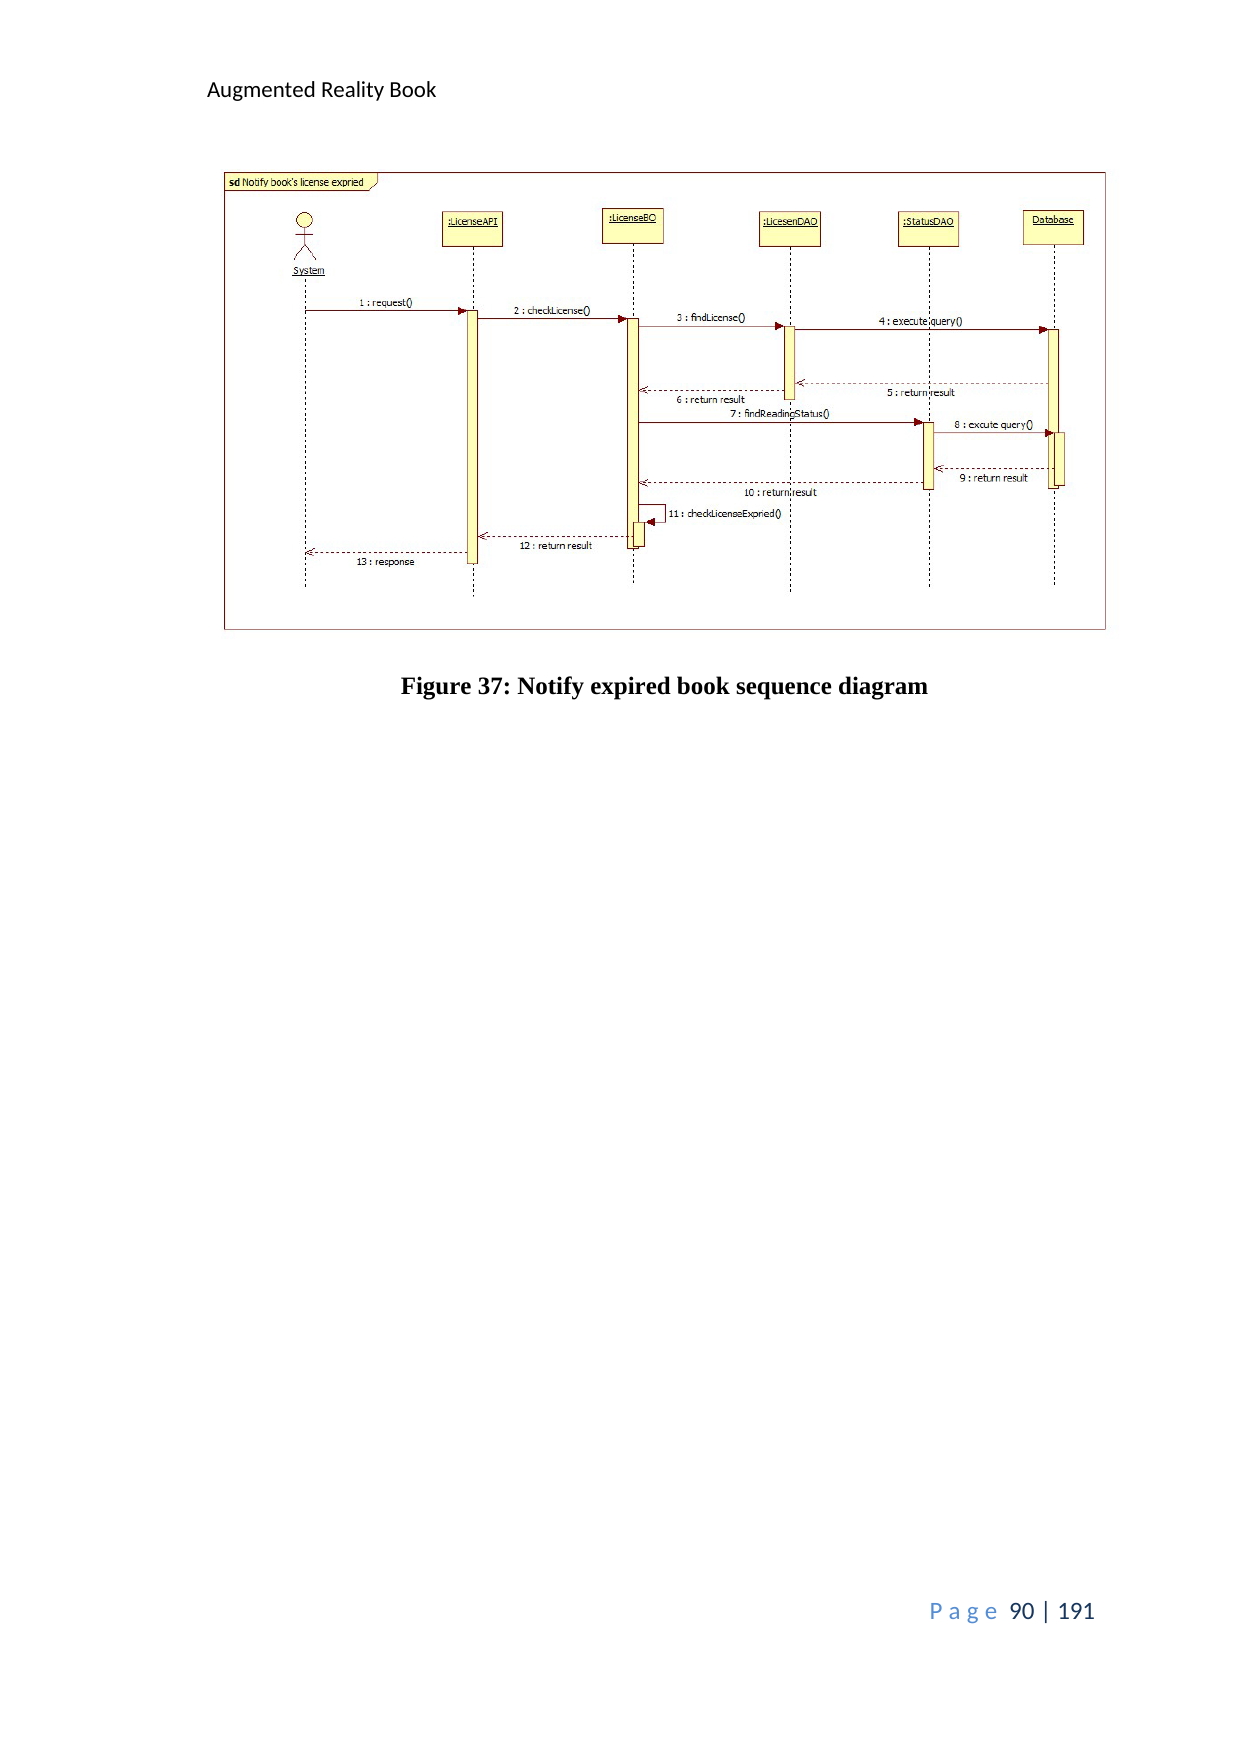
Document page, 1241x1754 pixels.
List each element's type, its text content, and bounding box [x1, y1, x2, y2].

picture [206, 154, 1122, 646]
text Figure 37: Notify expired book sequence diagram [207, 671, 1122, 700]
